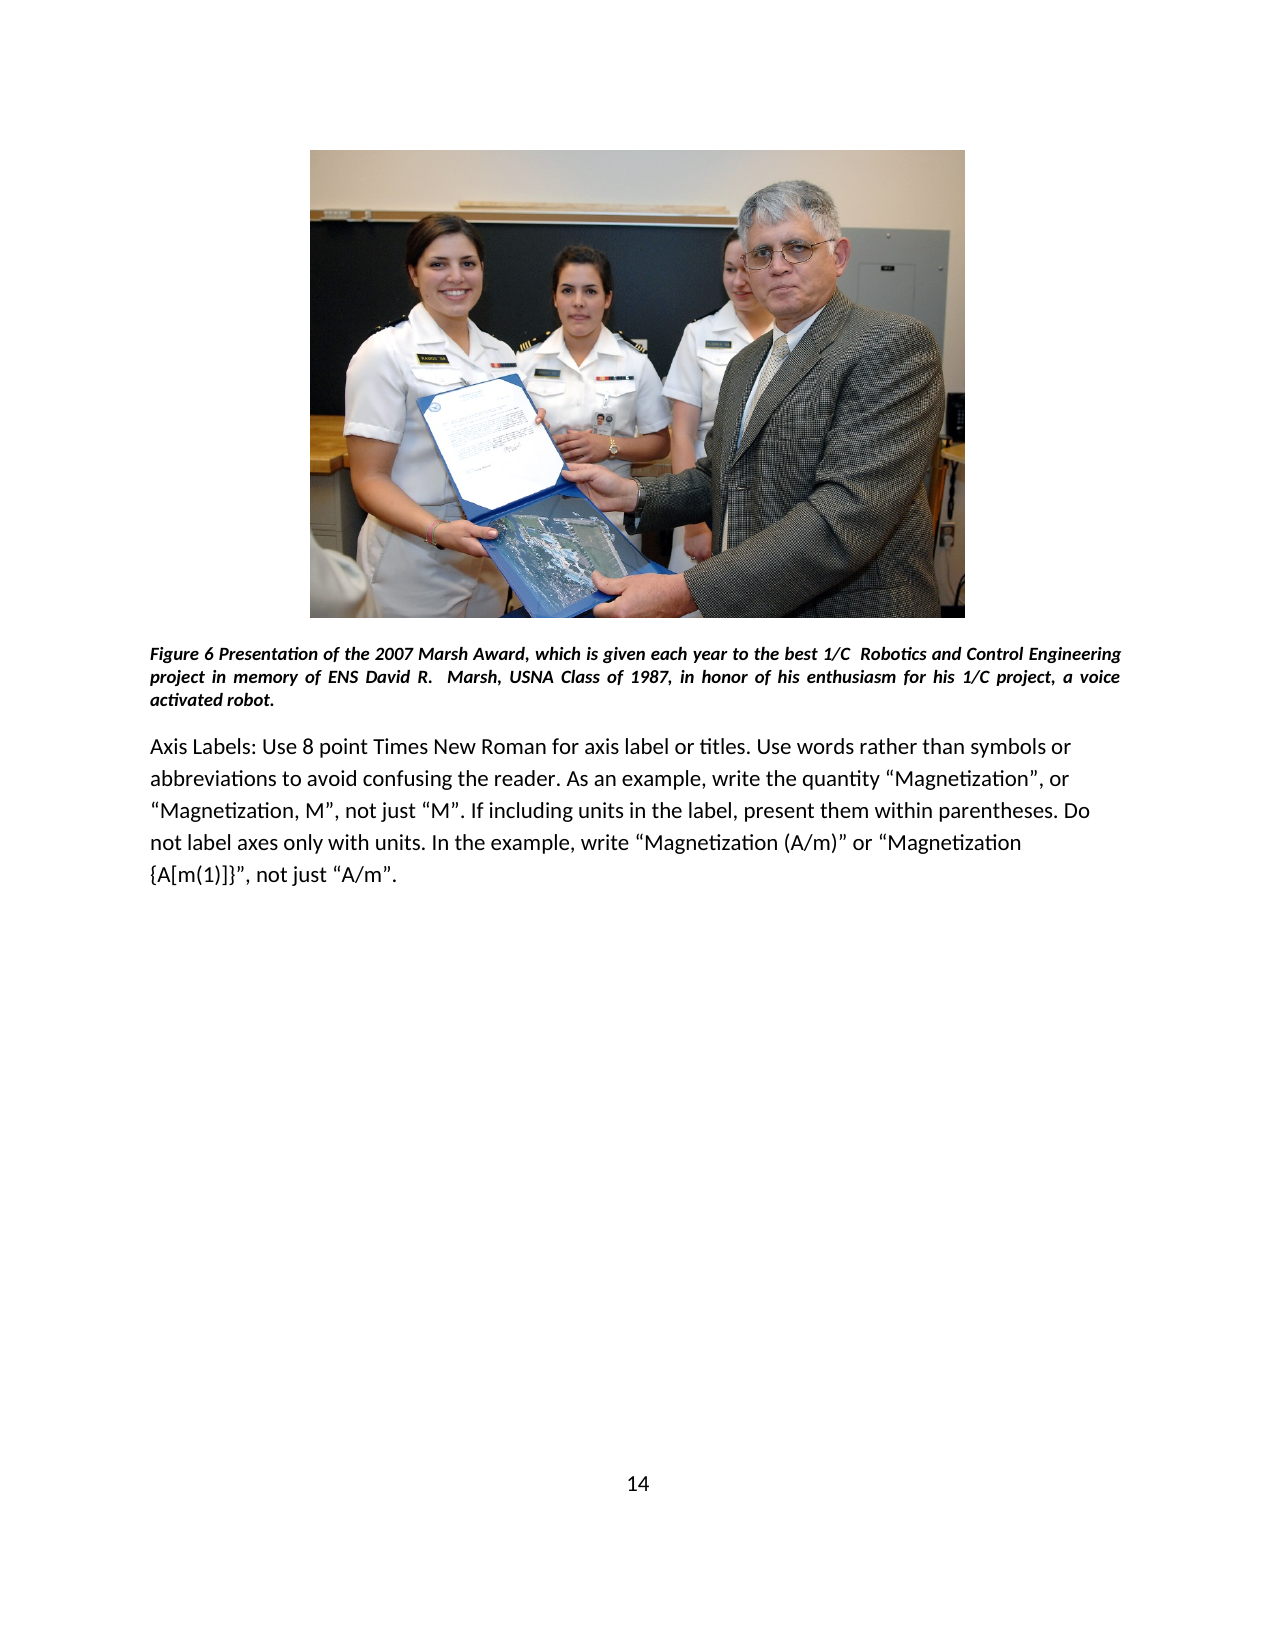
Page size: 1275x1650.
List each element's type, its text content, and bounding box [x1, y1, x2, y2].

picture [310, 150, 965, 618]
text Axis Labels: Use 8 point Times New Roman for axis label or titles. Use words rather than symbols or abbreviations to avoid confusing the reader. As an example, write the quantity “Magnetization”, or “Magnetization, M”, not just “M”. If including units in the label, present them within parentheses. Do not label axes only with units. In the example, write “Magnetization (A/m)” or “Magnetization {A[m(1)]}”, not just “A/m”. [150, 732, 1125, 889]
